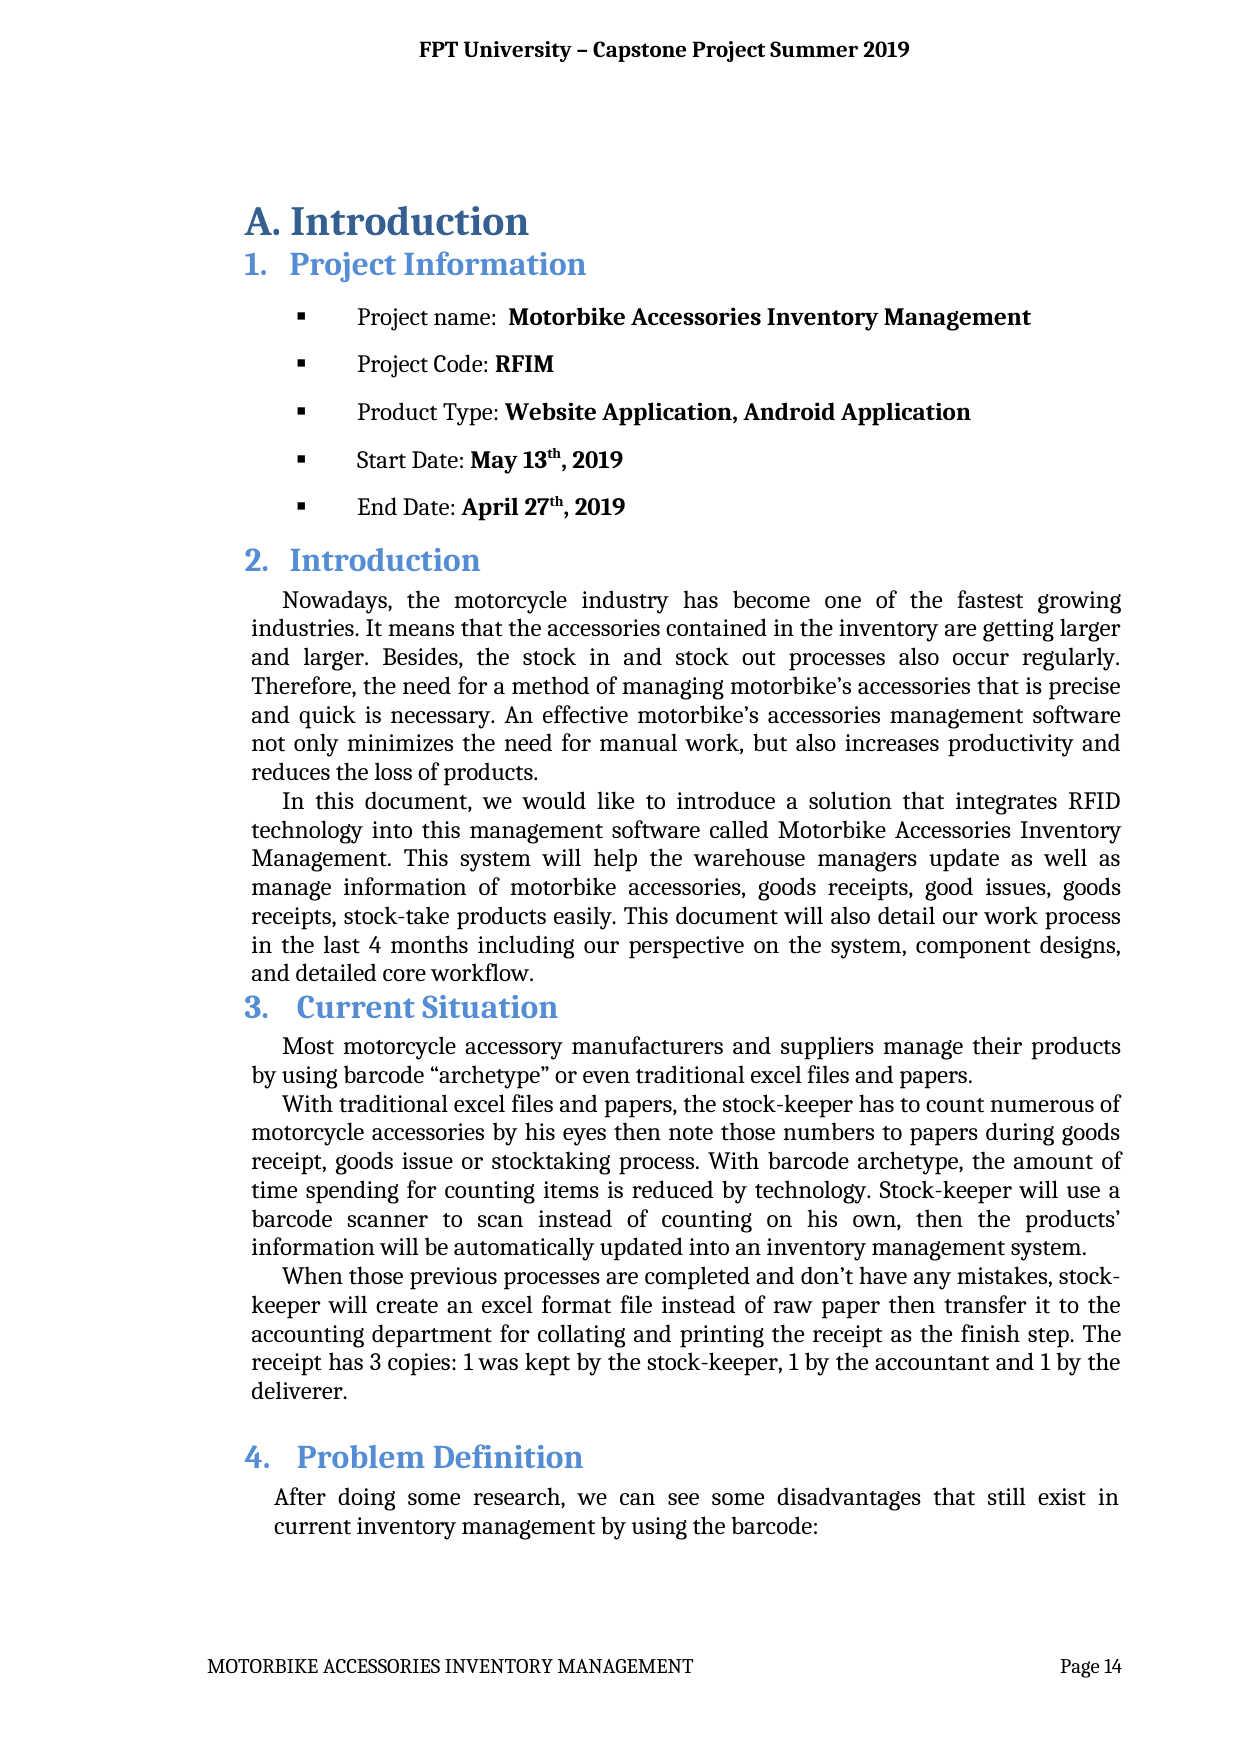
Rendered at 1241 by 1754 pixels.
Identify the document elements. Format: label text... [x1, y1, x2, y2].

text With traditional excel files and papers, the stock-keeper has to count numerous of motorcycle accessories by his eyes then note those numbers to papers during goods receipt, goods issue or stocktaking process. With barcode archetype, the amount of time spending for counting items is reduced by technology. Stock-keeper will use a barcode scanner to scan instead of counting on his own, then the products’ information will be automatically updated into an inventory management system. [251, 1089, 1122, 1262]
list End Date: April 27th, 2019 [295, 493, 1120, 522]
text When those previous processes are completed and don’t have any mistakes, stock-keeper will create an excel format file instead of raw paper then transfer it to the accounting department for collating and printing the receipt as the finish step. The receipt has 3 copies: 1 was kept by the stock-keeper, 1 by the accountant and 1 by the deliverer. [251, 1262, 1122, 1406]
text Nowadays, the motorcycle industry has become one of the fastest growing industries. It means that the accessories contained in the inventory are getting larger and larger. Besides, the stock in and stock out processes also occur regularly. Therefore, the need for a method of managing motorbike’s accessories that is precise and quick is necessary. An effective motorbike’s accessories management software not only minimizes the need for manual work, but also increases productivity and reduces the loss of products. [251, 586, 1122, 787]
text In this document, we would like to introduce a solution that integrates RFID technology into this management software called Motorbike Accessories Inventory Management. This system will help the warehouse managers update as well as manage information of motorbike accessories, goods receipts, good issues, goods receipts, stock-take products easily. This document will also detail our work process in the last 4 months including our perspective on the system, component designs, and detailed core workflow. [251, 787, 1122, 988]
subtitle Project Information [244, 246, 1122, 284]
list Start Date: May 13th, 2019 [295, 446, 1120, 474]
text After doing some research, we can see some disadvantages that still exist in current inventory management by using the barcode: [274, 1483, 1121, 1541]
list Project name: Motorbike Accessories Inventory Management [295, 302, 1120, 331]
subtitle Introduction [244, 541, 1122, 579]
text Most motorcycle accessory manufacturers and suppliers manage their products by using barcode “archetype” or even traditional excel files and papers. [251, 1032, 1122, 1089]
subtitle Problem Definition [244, 1439, 1122, 1477]
list Product Type: Website Application, Android Application [295, 398, 1120, 427]
subtitle A. Introduction [207, 198, 1122, 246]
subtitle Current Situation [244, 988, 1122, 1026]
list Project Code: RFIM [295, 350, 1120, 379]
